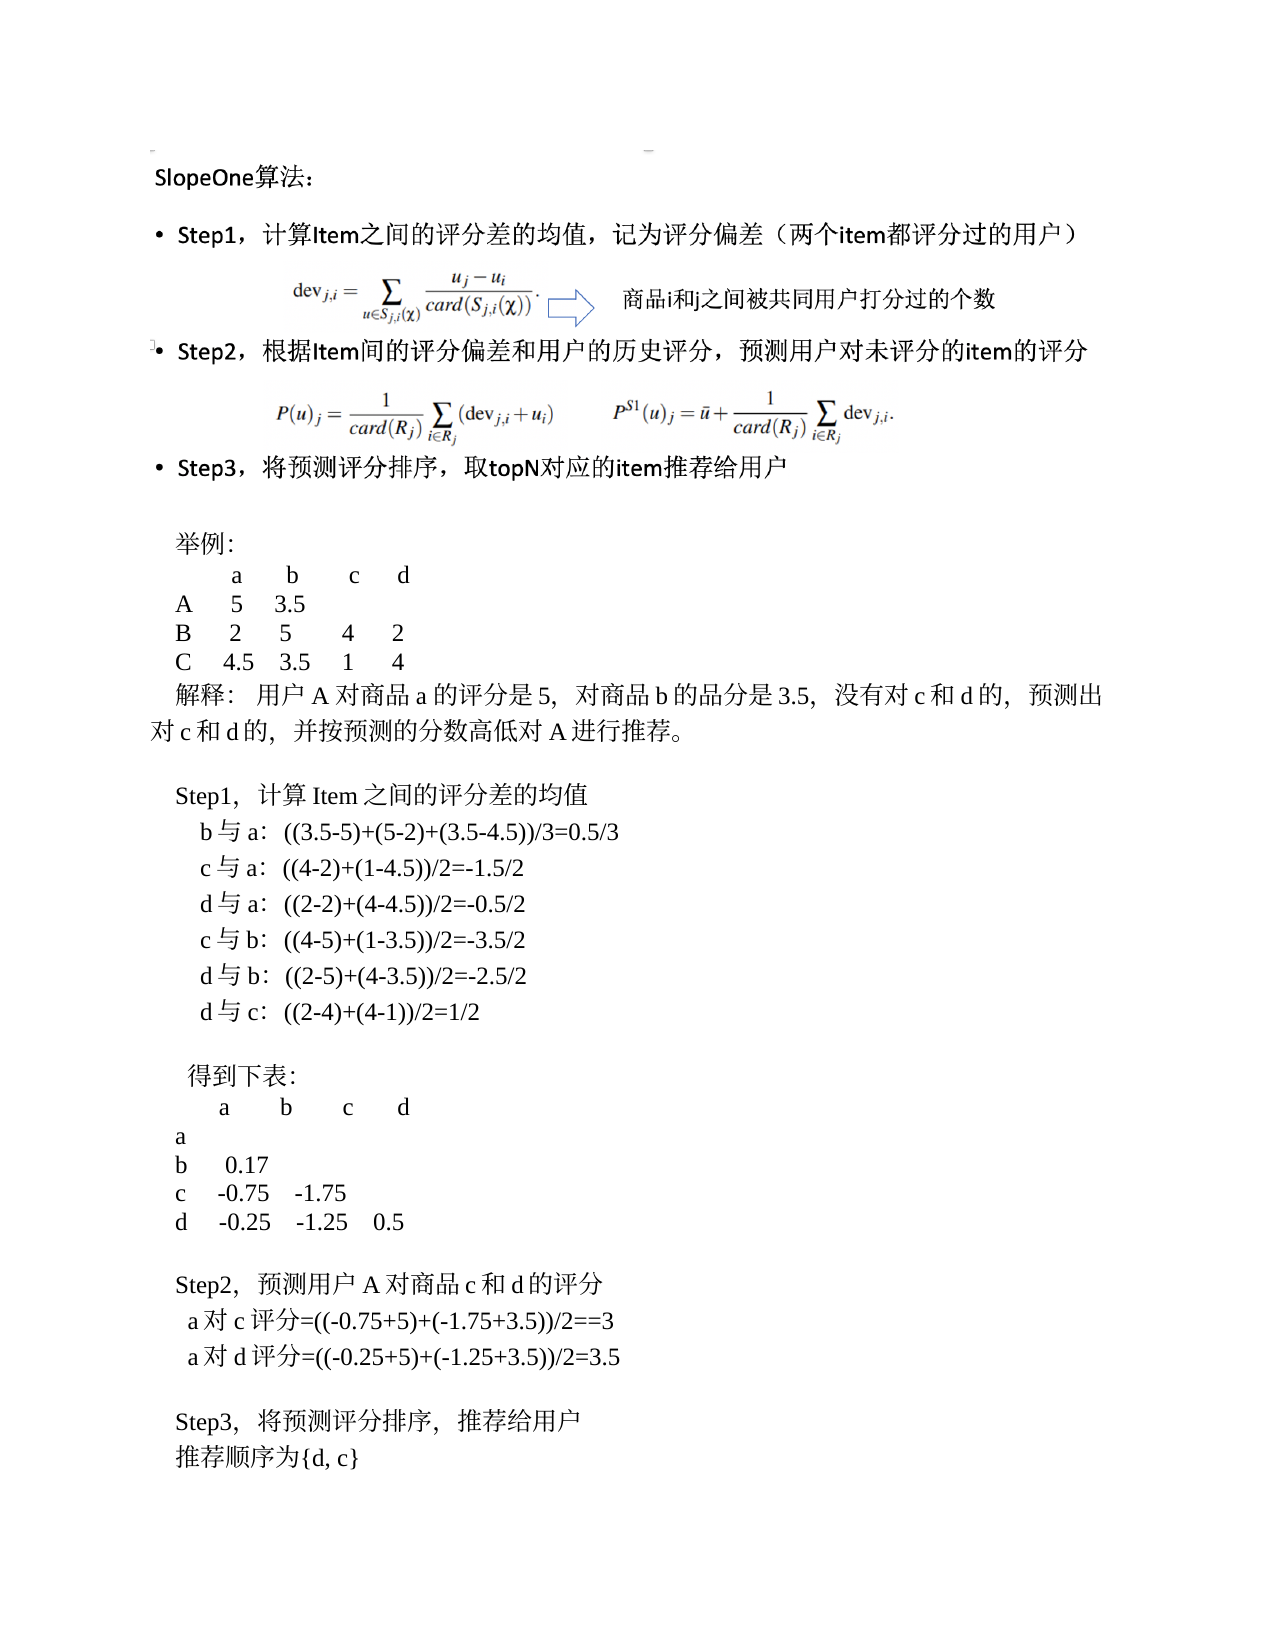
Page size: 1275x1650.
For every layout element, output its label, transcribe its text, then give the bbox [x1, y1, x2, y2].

text 举例： a b c d A 5 3.5 B 2 5 4 2 C 4.5 3.5 1 4 解释： 用户A 对商品a 的评分是5，对商品b的品分是3.5，没有对c和d的，预测出对c和d的，并按预测的分数高低对A进行推荐。 Step1，计算Item之间的评分差的均值 b与a：((3.5-5)+(5-2)+(3.5-4.5))/3=0.5/3 c与a：((4-2)+(1-4.5))/2=-1.5/2 d与a：((2-2)+(4-4.5))/2=-0.5/2 c与b：((4-5)+(1-3.5))/2=-3.5/2 d与b：((2-5)+(4-3.5))/2=-2.5/2 d与c：((2-4)+(4-1))/2=1/2 [150, 496, 1125, 1027]
picture [150, 150, 1125, 496]
text 得到下表： a b c d a b 0.17 c -0.75 -1.75 d -0.25 -1.25 0.5 Step2，预测用户A对商品c和d的评分 a对c评分=((-0.75+5)+(-1.75+3.5))/2==3 a对d评分=((-0.25+5)+(-1.25+3.5))/2=3.5 Step3，将预测评分排序，推荐给用户 推荐顺序为{d, c} [150, 1027, 1125, 1473]
